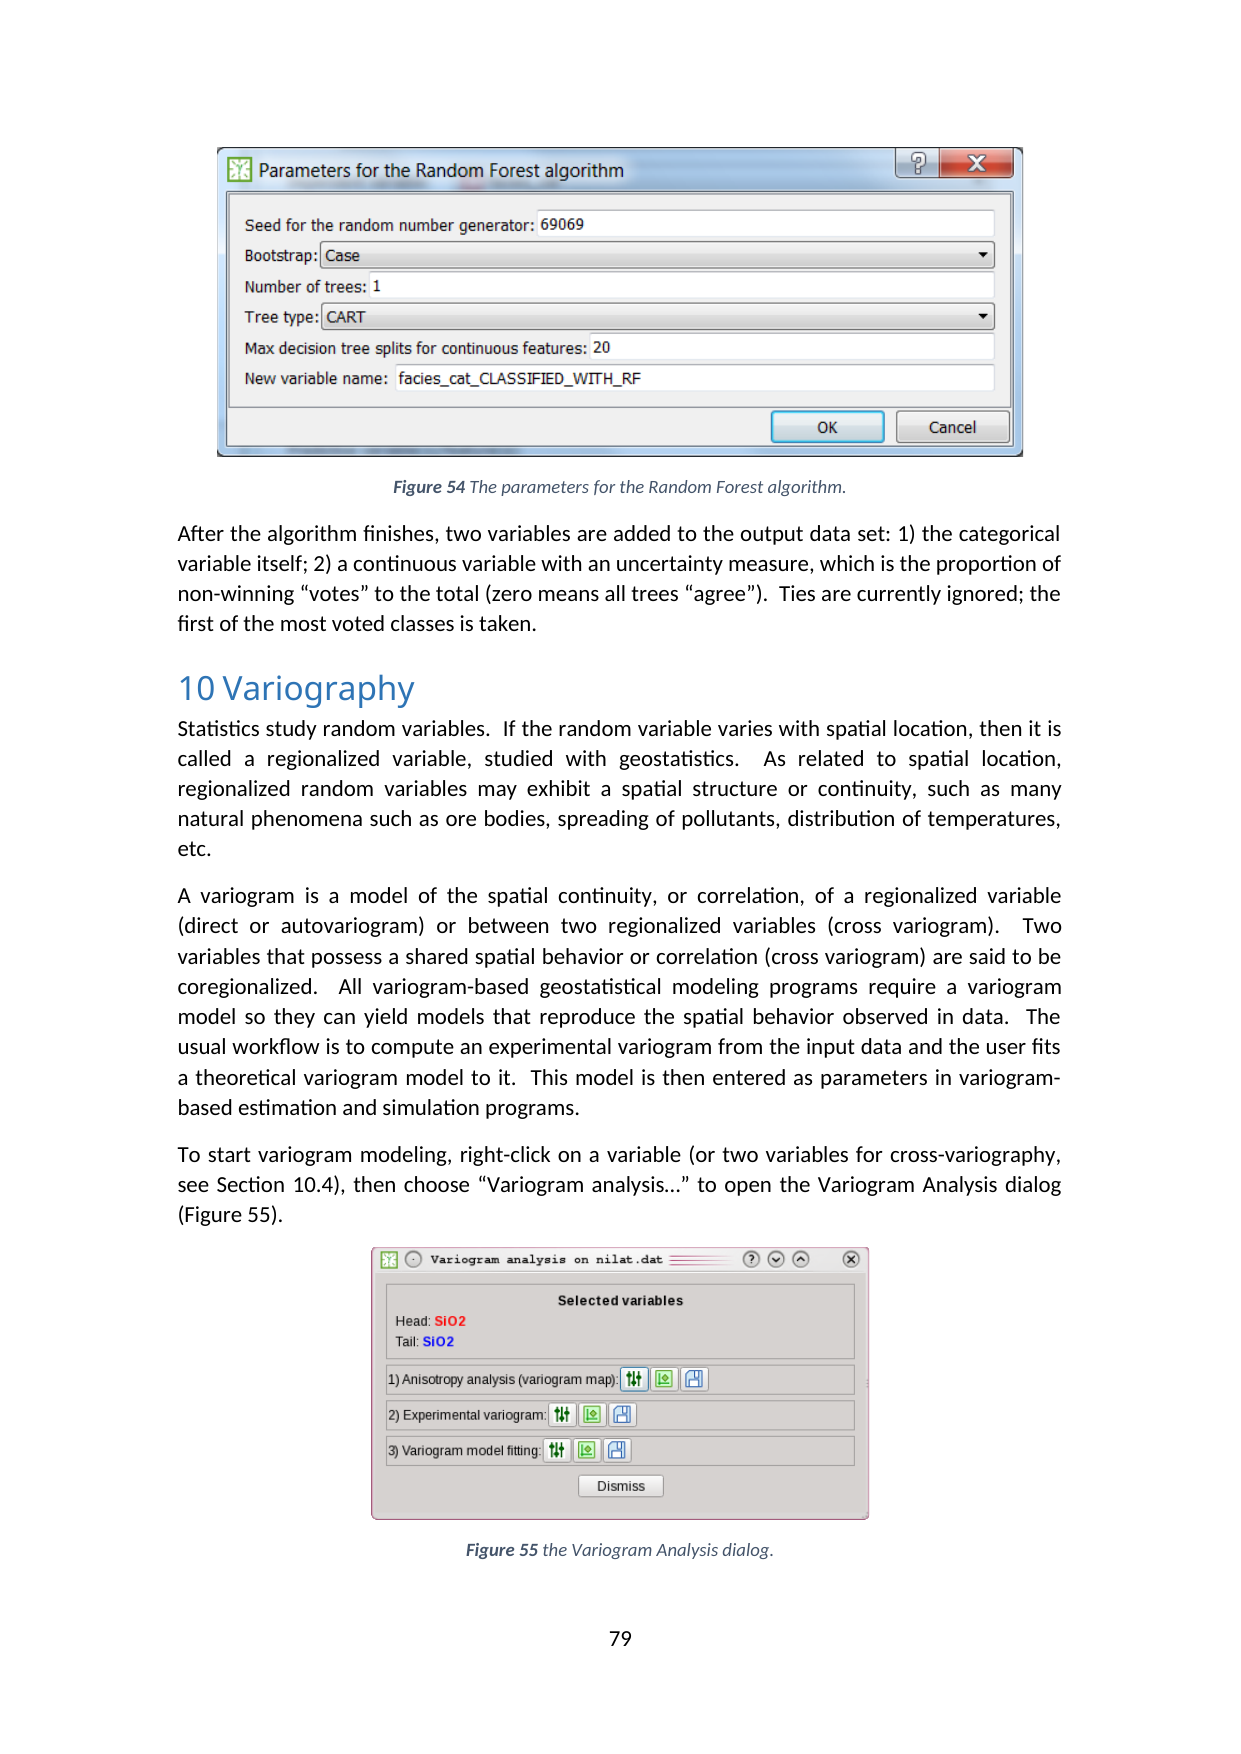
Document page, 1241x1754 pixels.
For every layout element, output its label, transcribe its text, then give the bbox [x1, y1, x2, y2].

text A variogram is a model of the spatial continuity, or correlation, of a regionalized variable (direct or autovariogram) or between two regionalized variables (cross variogram). Two variables that possess a shared spatial behavior or correlation (cross variogram) are said to be coregionalized. All variogram-based geostatistical modeling programs require a variogram model so they can yield models that reproduce the spatial behavior observed in data. The usual workflow is to compute an experimental variogram from the input data and the user fits a theoretical variogram model to it. This model is then entered as parameters in variogram-based estimation and simulation programs. [177, 881, 1063, 1121]
text Figure 55 the Variogram Analysis dialog. [177, 1538, 1063, 1561]
picture [371, 1247, 870, 1520]
text Statistics study random variables. If the random variable varies with spatial location, then it is called a regionalized variable, studied with geostatistics. As related to spatial location, regionalized random variables may exhibit a spatial structure or continuity, such as many natural phenomena such as ore bodies, spreading of pollutants, distribution of temperatures, etc. [177, 714, 1063, 863]
text After the algorithm finishes, two variables are added to the output data set: 1) the categorical variable itself; 2) a continuous variable with an uncertainty measure, which is the proportion of non-winning “votes” to the total (zero means all trees “agree”). Ties are currently ignored; the first of the most voted classes is taken. [177, 519, 1063, 638]
text To start variogram modeling, right-click on a variable (or two variables for cross-variography, see Section 10.4), then choose “Variogram analysis…” to open the Variogram Analysis dialog (Figure 55). [177, 1140, 1063, 1228]
picture [217, 147, 1024, 457]
subtitle Variography [177, 665, 1063, 710]
text Figure 54 The parameters for the Random Forest algorithm. [177, 475, 1063, 498]
